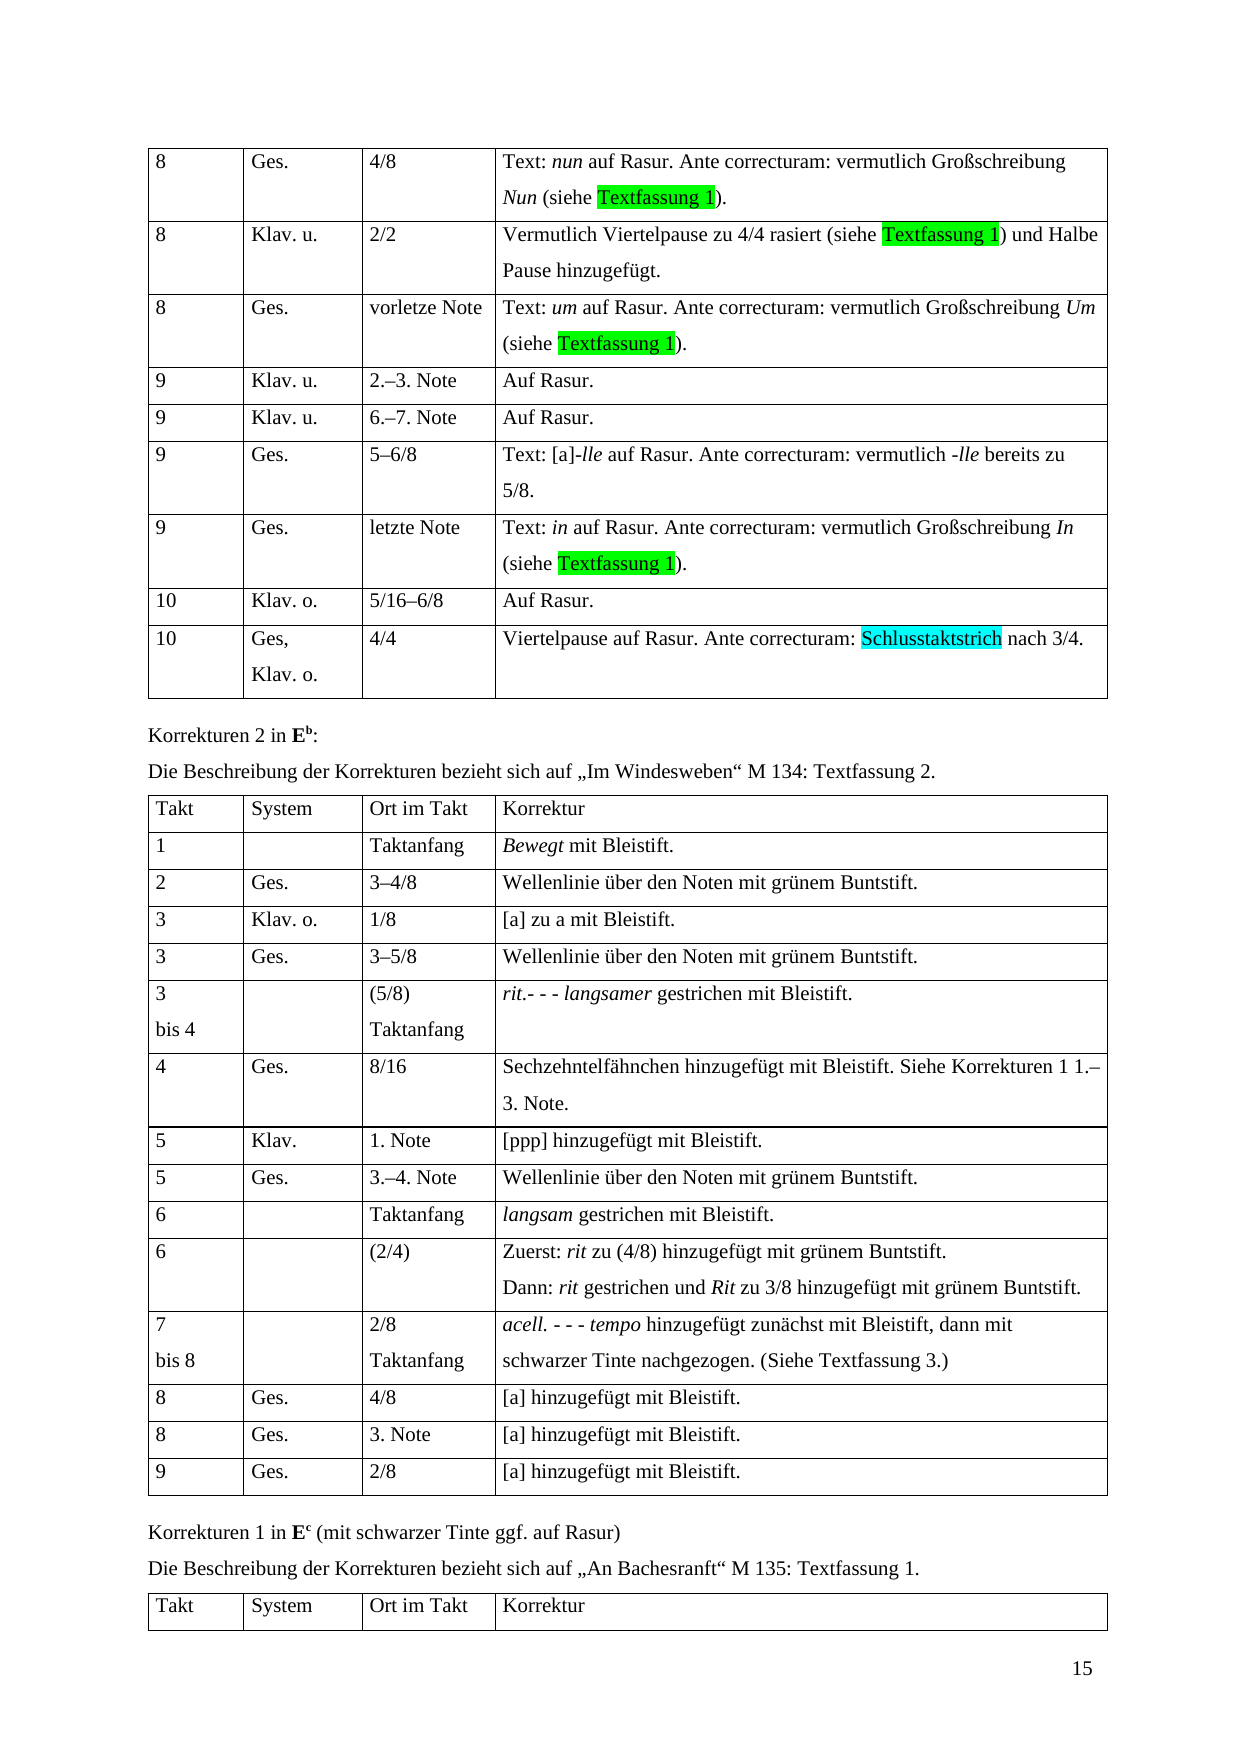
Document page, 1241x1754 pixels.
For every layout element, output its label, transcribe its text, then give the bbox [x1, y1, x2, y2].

text Die Beschreibung der Korrekturen bezieht sich auf „Im Windesweben“ M 134: Textfassung 2. [148, 759, 1093, 783]
table_cell 3 bis 4 [149, 981, 243, 1053]
table_cell Ges. [244, 515, 362, 587]
table_cell 9 [149, 442, 243, 514]
table_header Ort im Takt [363, 796, 495, 832]
table_cell Auf Rasur. [496, 405, 1107, 441]
table_cell 6 [149, 1239, 243, 1311]
table_cell 1/8 [363, 907, 495, 943]
table_cell Ges, Klav. o. [244, 626, 362, 698]
table_cell 9 [149, 368, 243, 404]
table_cell Ges. [244, 1459, 362, 1495]
table_cell acell. - - - tempo hinzugefügt zunächst mit Bleistift, dann mit schwarzer Tinte nachgezogen. (Siehe Textfassung 3.) [496, 1312, 1107, 1384]
table_cell 4 [149, 1054, 243, 1126]
table_cell 7 bis 8 [149, 1312, 243, 1384]
table_cell Ges. [244, 1054, 362, 1126]
table_cell 4/8 [363, 1385, 495, 1421]
table_cell Ges. [244, 295, 362, 367]
table_cell [244, 1239, 362, 1311]
table_cell letzte Note [363, 515, 495, 587]
table_cell 1 [149, 833, 243, 869]
table_cell 3–4/8 [363, 870, 495, 906]
table_cell Wellenlinie über den Noten mit grünem Buntstift. [496, 944, 1107, 980]
table_cell langsam gestrichen mit Bleistift. [496, 1202, 1107, 1238]
text Korrekturen 2 in Eb: [148, 723, 1093, 747]
table_cell Text: nun auf Rasur. Ante correcturam: vermutlich Großschreibung Nun (siehe Textfassung 1). [496, 149, 1107, 221]
table_cell Klav. o. [244, 589, 362, 624]
table_cell rit.- - - langsamer gestrichen mit Bleistift. [496, 981, 1107, 1053]
table_cell 2/8 Taktanfang [363, 1312, 495, 1384]
table_cell 4/4 [363, 626, 495, 698]
table_header Takt [149, 1594, 243, 1629]
table_header System [244, 1594, 362, 1629]
text Korrekturen 1 in Ec (mit schwarzer Tinte ggf. auf Rasur) [148, 1520, 1093, 1544]
table_cell Ges. [244, 1165, 362, 1201]
table_cell 2.–3. Note [363, 368, 495, 404]
table_cell 3 [149, 944, 243, 980]
table_cell 8 [149, 222, 243, 294]
table_cell 2 [149, 870, 243, 906]
table_cell 2/2 [363, 222, 495, 294]
table_cell Viertelpause auf Rasur. Ante correcturam: Schlusstaktstrich nach 3/4. [496, 626, 1107, 698]
table_cell Ges. [244, 149, 362, 221]
table_cell 5 [149, 1128, 243, 1163]
table_cell 8 [149, 1385, 243, 1421]
table_cell 6 [149, 1202, 243, 1238]
text Die Beschreibung der Korrekturen bezieht sich auf „An Bachesranft“ M 135: Textfassung 1. [148, 1556, 1093, 1580]
table_cell Ges. [244, 1422, 362, 1458]
table_cell 5/16–6/8 [363, 589, 495, 624]
table_cell Bewegt mit Bleistift. [496, 833, 1107, 869]
table_cell Klav. u. [244, 405, 362, 441]
table_cell 9 [149, 405, 243, 441]
table_cell 6.–7. Note [363, 405, 495, 441]
table_cell 2/8 [363, 1459, 495, 1495]
table_cell 3. Note [363, 1422, 495, 1458]
table_cell [244, 981, 362, 1053]
table_cell 4/8 [363, 149, 495, 221]
table_cell [244, 1202, 362, 1238]
table_cell Text: [a]-lle auf Rasur. Ante correcturam: vermutlich -lle bereits zu 5/8. [496, 442, 1107, 514]
table_cell 8 [149, 1422, 243, 1458]
table_cell Klav. u. [244, 222, 362, 294]
table_cell 8 [149, 295, 243, 367]
table_cell Ges. [244, 1385, 362, 1421]
table_cell 9 [149, 515, 243, 587]
table_header Korrektur [496, 1594, 1107, 1629]
table_cell Wellenlinie über den Noten mit grünem Buntstift. [496, 1165, 1107, 1201]
table_cell 8 [149, 149, 243, 221]
table_cell Ges. [244, 870, 362, 906]
table_cell 10 [149, 589, 243, 624]
table_cell 5 [149, 1165, 243, 1201]
table_cell [a] hinzugefügt mit Bleistift. [496, 1385, 1107, 1421]
table_cell [a] hinzugefügt mit Bleistift. [496, 1422, 1107, 1458]
table_cell Klav. [244, 1128, 362, 1163]
table_cell 8/16 [363, 1054, 495, 1126]
table_cell 3.–4. Note [363, 1165, 495, 1201]
table_cell (2/4) [363, 1239, 495, 1311]
table_cell 1. Note [363, 1128, 495, 1163]
table_cell [244, 1312, 362, 1384]
table_cell 3 [149, 907, 243, 943]
table_cell Ges. [244, 442, 362, 514]
table_cell Wellenlinie über den Noten mit grünem Buntstift. [496, 870, 1107, 906]
table_cell [a] hinzugefügt mit Bleistift. [496, 1459, 1107, 1495]
table_cell Zuerst: rit zu (4/8) hinzugefügt mit grünem Buntstift. Dann: rit gestrichen und Rit zu 3/8 hinzugefügt mit grünem Buntstift. [496, 1239, 1107, 1311]
table_cell Taktanfang [363, 833, 495, 869]
table_cell Auf Rasur. [496, 368, 1107, 404]
table_cell 3–5/8 [363, 944, 495, 980]
table_cell Ges. [244, 944, 362, 980]
table_cell [244, 833, 362, 869]
table_header System [244, 796, 362, 832]
table_cell Klav. o. [244, 907, 362, 943]
table_header Takt [149, 796, 243, 832]
table_header Korrektur [496, 796, 1107, 832]
table_cell vorletze Note [363, 295, 495, 367]
table_cell Klav. u. [244, 368, 362, 404]
table_header Ort im Takt [363, 1594, 495, 1629]
table_cell Text: um auf Rasur. Ante correcturam: vermutlich Großschreibung Um (siehe Textfassung 1). [496, 295, 1107, 367]
table_cell [a] zu a mit Bleistift. [496, 907, 1107, 943]
table_cell 9 [149, 1459, 243, 1495]
table_cell 10 [149, 626, 243, 698]
table_cell Text: in auf Rasur. Ante correcturam: vermutlich Großschreibung In (siehe Textfassung 1). [496, 515, 1107, 587]
table_cell Auf Rasur. [496, 589, 1107, 624]
table_cell [ppp] hinzugefügt mit Bleistift. [496, 1128, 1107, 1163]
table_cell Taktanfang [363, 1202, 495, 1238]
table_cell 5–6/8 [363, 442, 495, 514]
table_cell Sechzehntelfähnchen hinzugefügt mit Bleistift. Siehe Korrekturen 1 1.–3. Note. [496, 1054, 1107, 1126]
table_cell (5/8) Taktanfang [363, 981, 495, 1053]
table_cell Vermutlich Viertelpause zu 4/4 rasiert (siehe Textfassung 1) und Halbe Pause hinzugefügt. [496, 222, 1107, 294]
